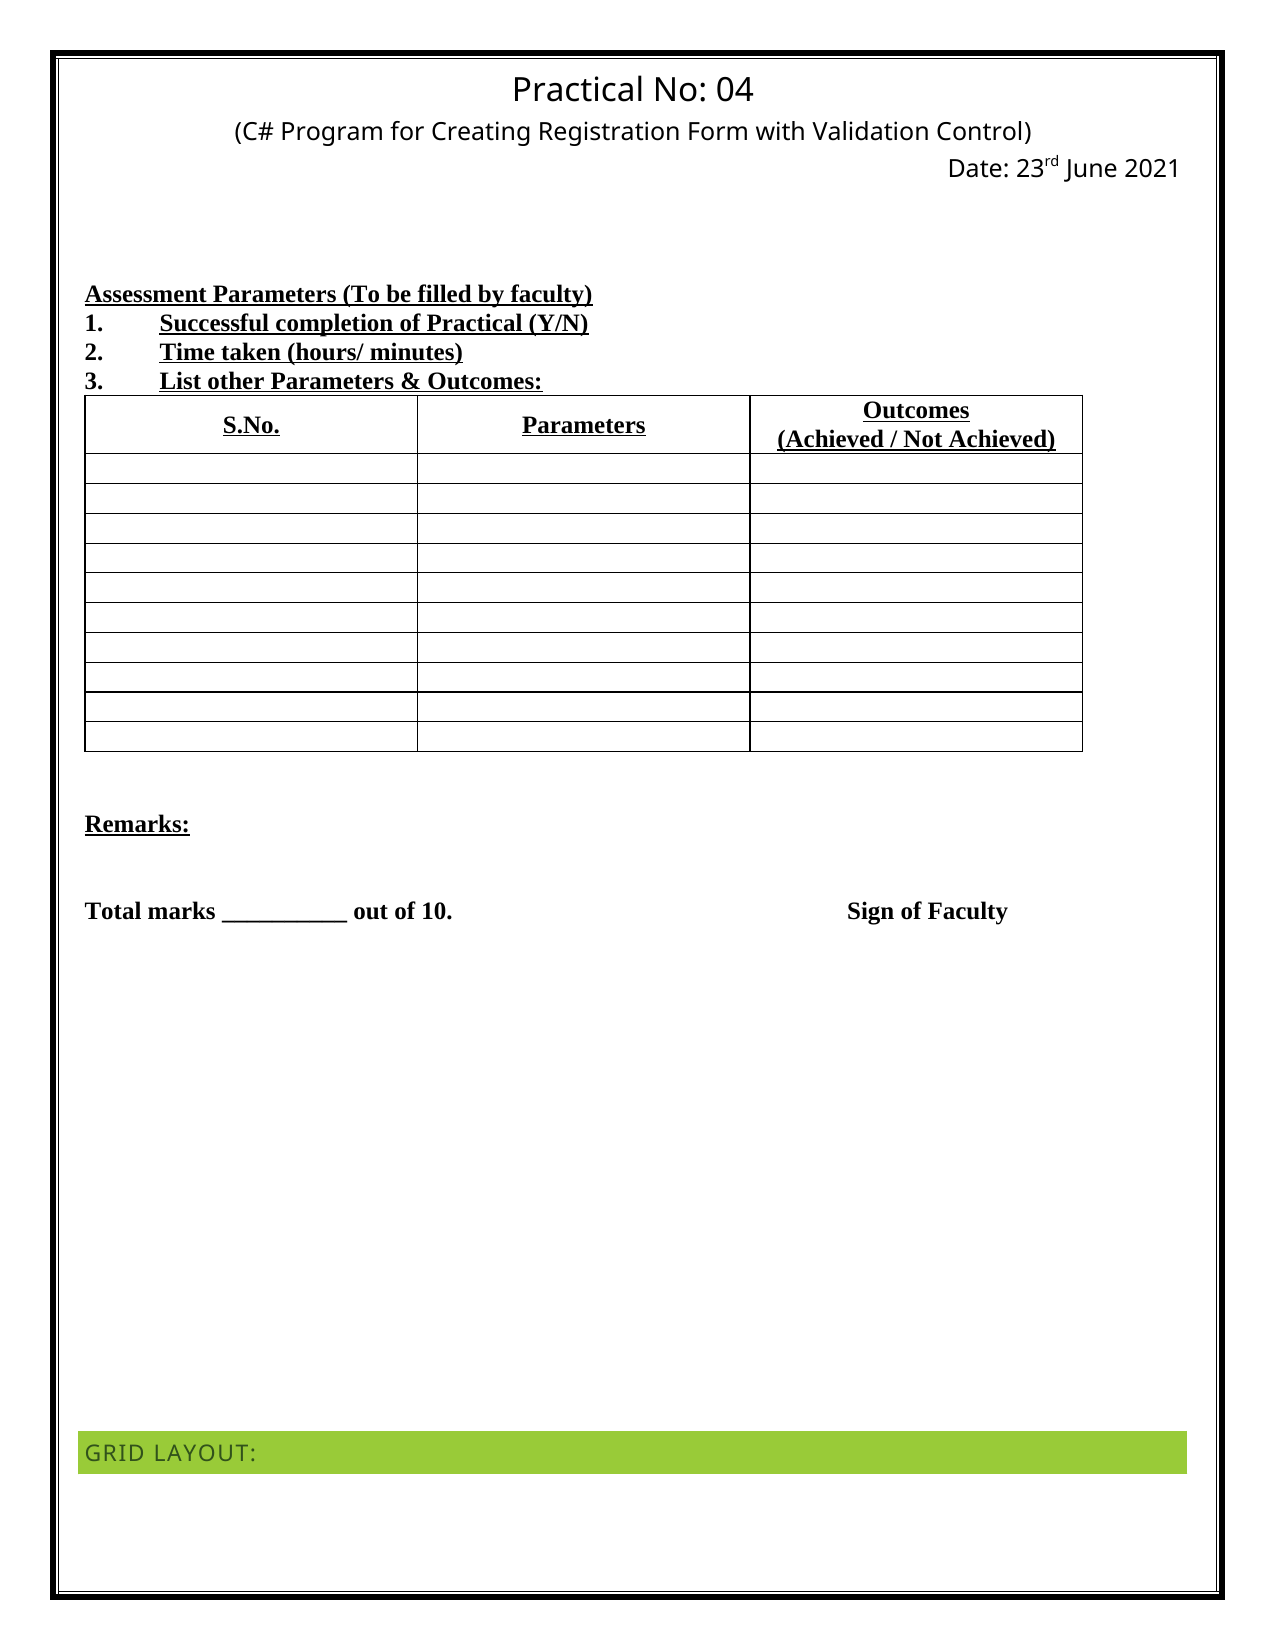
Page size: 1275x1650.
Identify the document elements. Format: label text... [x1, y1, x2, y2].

table_cell [86, 603, 417, 632]
list Time taken (hours/ minutes) [84, 337, 1181, 366]
list Remarks: [84, 809, 1181, 838]
table_cell [86, 454, 417, 483]
table_cell [418, 573, 749, 602]
table_cell [418, 663, 749, 691]
table_cell [86, 663, 417, 691]
table_cell [751, 633, 1082, 662]
table_cell [418, 633, 749, 662]
list Total marks __________ out of 10. Sign of Faculty [84, 896, 1181, 924]
table_cell [86, 722, 417, 751]
table_cell [86, 544, 417, 572]
table_cell [418, 454, 749, 483]
table_header Parameters [418, 396, 749, 453]
table_cell [86, 633, 417, 662]
table_header Outcomes (Achieved / Not Achieved) [751, 396, 1082, 453]
table_cell [418, 603, 749, 632]
table_cell [751, 663, 1082, 691]
table_cell [751, 484, 1082, 513]
table_cell [86, 514, 417, 542]
table_cell [418, 544, 749, 572]
text Date: 23rd June 2021 [84, 151, 1181, 184]
table_cell [418, 484, 749, 513]
text Assessment Parameters (To be filled by faculty) [84, 279, 1181, 308]
table_cell [418, 722, 749, 751]
table_cell [86, 484, 417, 513]
table_cell [751, 693, 1082, 721]
table_cell [751, 544, 1082, 572]
table_header S.No. [86, 396, 417, 453]
table_cell [751, 514, 1082, 542]
table_cell [86, 693, 417, 721]
table_cell [751, 603, 1082, 632]
table_cell [751, 722, 1082, 751]
list List other Parameters & Outcomes: [84, 366, 1181, 394]
table_cell [418, 514, 749, 542]
table_cell [418, 693, 749, 721]
table_cell [751, 454, 1082, 483]
list Successful completion of Practical (Y/N) [84, 308, 1181, 337]
table_cell [751, 573, 1082, 602]
text Practical No: 04 (C# Program for Creating Registration Form with Validation Control) [84, 66, 1181, 148]
subtitle Grid layout: [84, 1437, 1181, 1468]
table_cell [86, 573, 417, 602]
